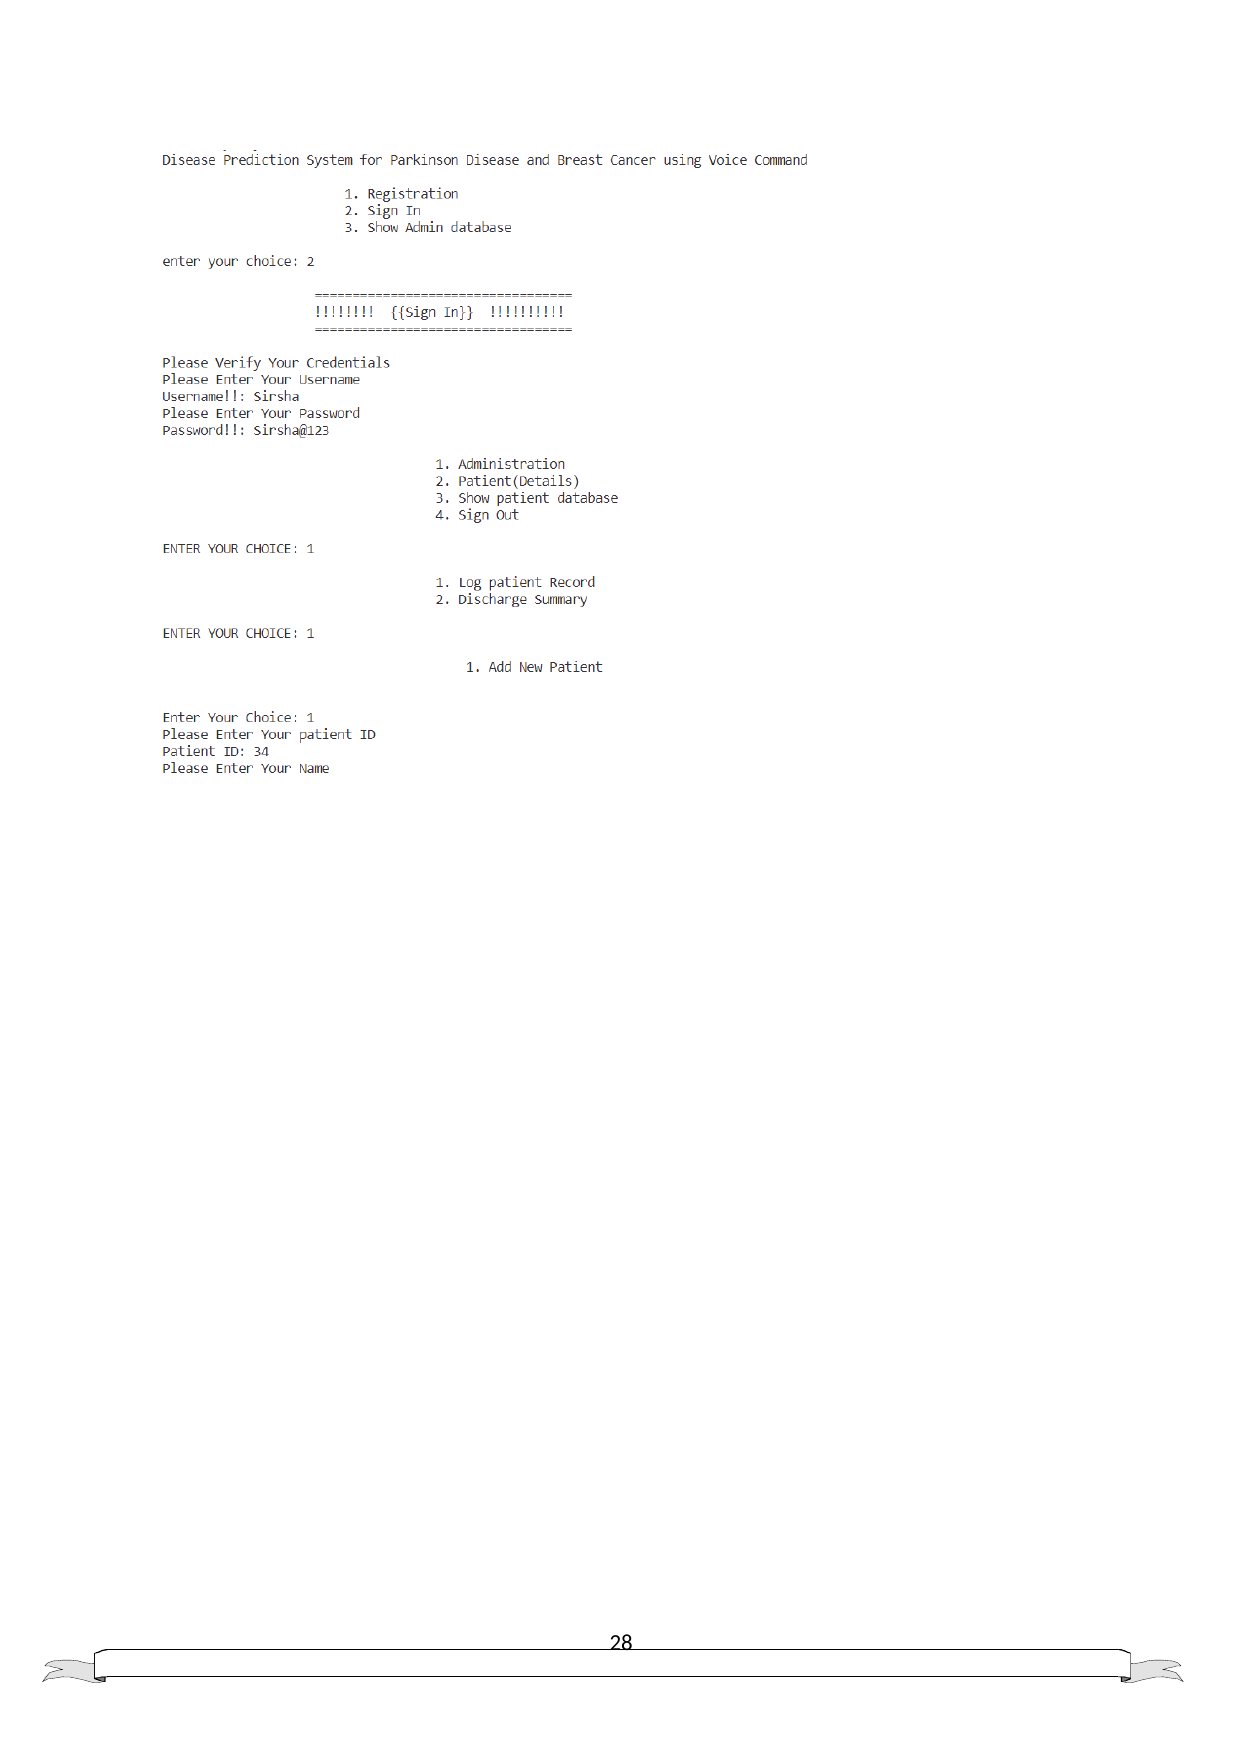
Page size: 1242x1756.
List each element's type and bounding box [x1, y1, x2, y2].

picture [150, 150, 1092, 776]
picture [1118, 1649, 1131, 1682]
picture [94, 1649, 108, 1682]
